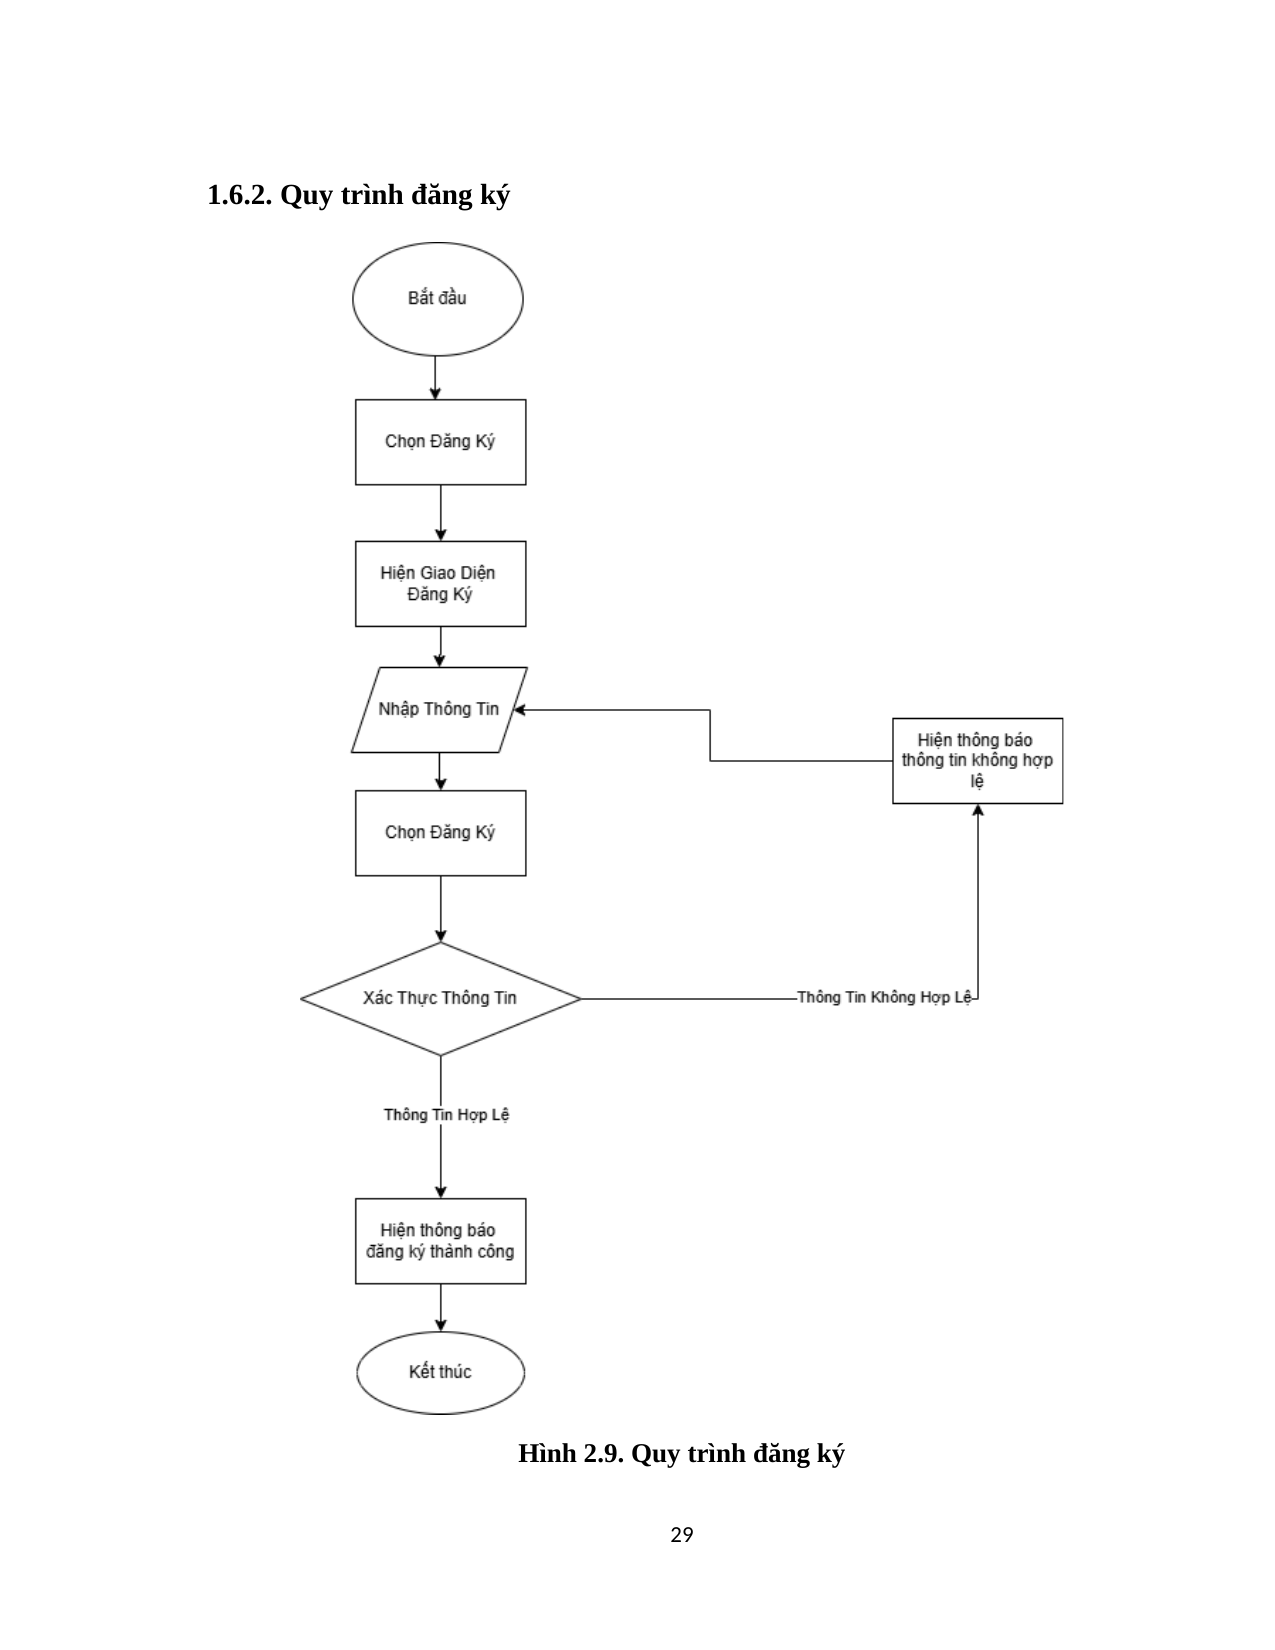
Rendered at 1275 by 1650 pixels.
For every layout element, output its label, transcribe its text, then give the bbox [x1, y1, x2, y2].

text Hình 2.9. Quy trình đăng ký [207, 1437, 1157, 1468]
subtitle 1.6.2. Quy trình đăng ký [207, 177, 1157, 211]
picture [300, 242, 1064, 1415]
